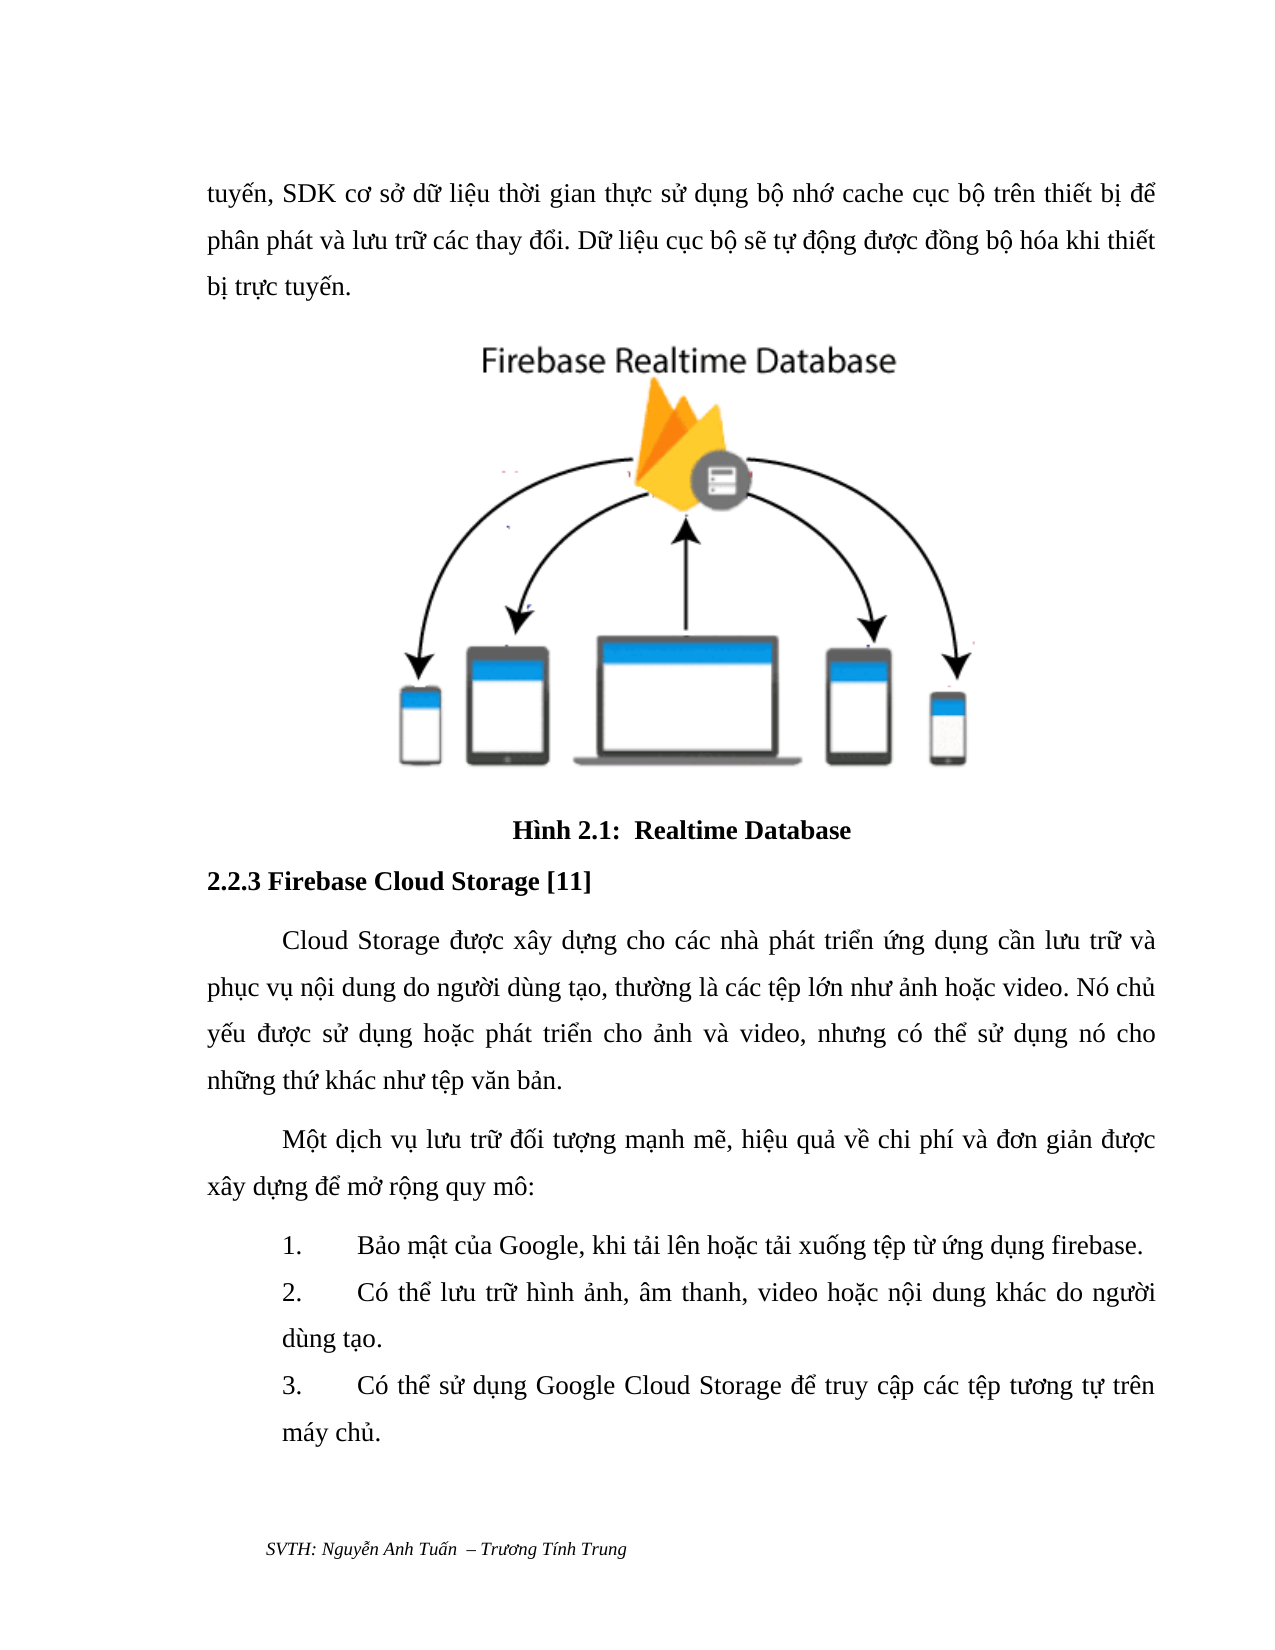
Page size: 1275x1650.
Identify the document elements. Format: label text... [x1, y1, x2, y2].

subtitle Firebase Cloud Storage [11] [207, 865, 1157, 896]
list Có thể lưu trữ hình ảnh, âm thanh, video hoặc nội dung khác do người dùng tạo. [282, 1276, 1157, 1353]
text Cloud Storage được xây dựng cho các nhà phát triển ứng dụng cần lưu trữ và phục vụ nội dung do người dùng tạo, thường là các tệp lớn như ảnh hoặc video. Nó chủ yếu được sử dụng hoặc phát triển cho ảnh và video, nhưng có thể sử dụng nó cho những thứ khác như tệp văn bản. [207, 924, 1157, 1095]
picture [360, 329, 1003, 786]
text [207, 177, 1157, 302]
list Có thể sử dụng Google Cloud Storage để truy cập các tệp tương tự trên máy chủ. [282, 1369, 1157, 1447]
text Realtime Database [207, 814, 1157, 845]
list Bảo mật của Google, khi tải lên hoặc tải xuống tệp từ ứng dụng firebase. [282, 1229, 1157, 1260]
text Một dịch vụ lưu trữ đối tượng mạnh mẽ, hiệu quả về chi phí và đơn giản được xây dựng để mở rộng quy mô: [207, 1123, 1157, 1201]
